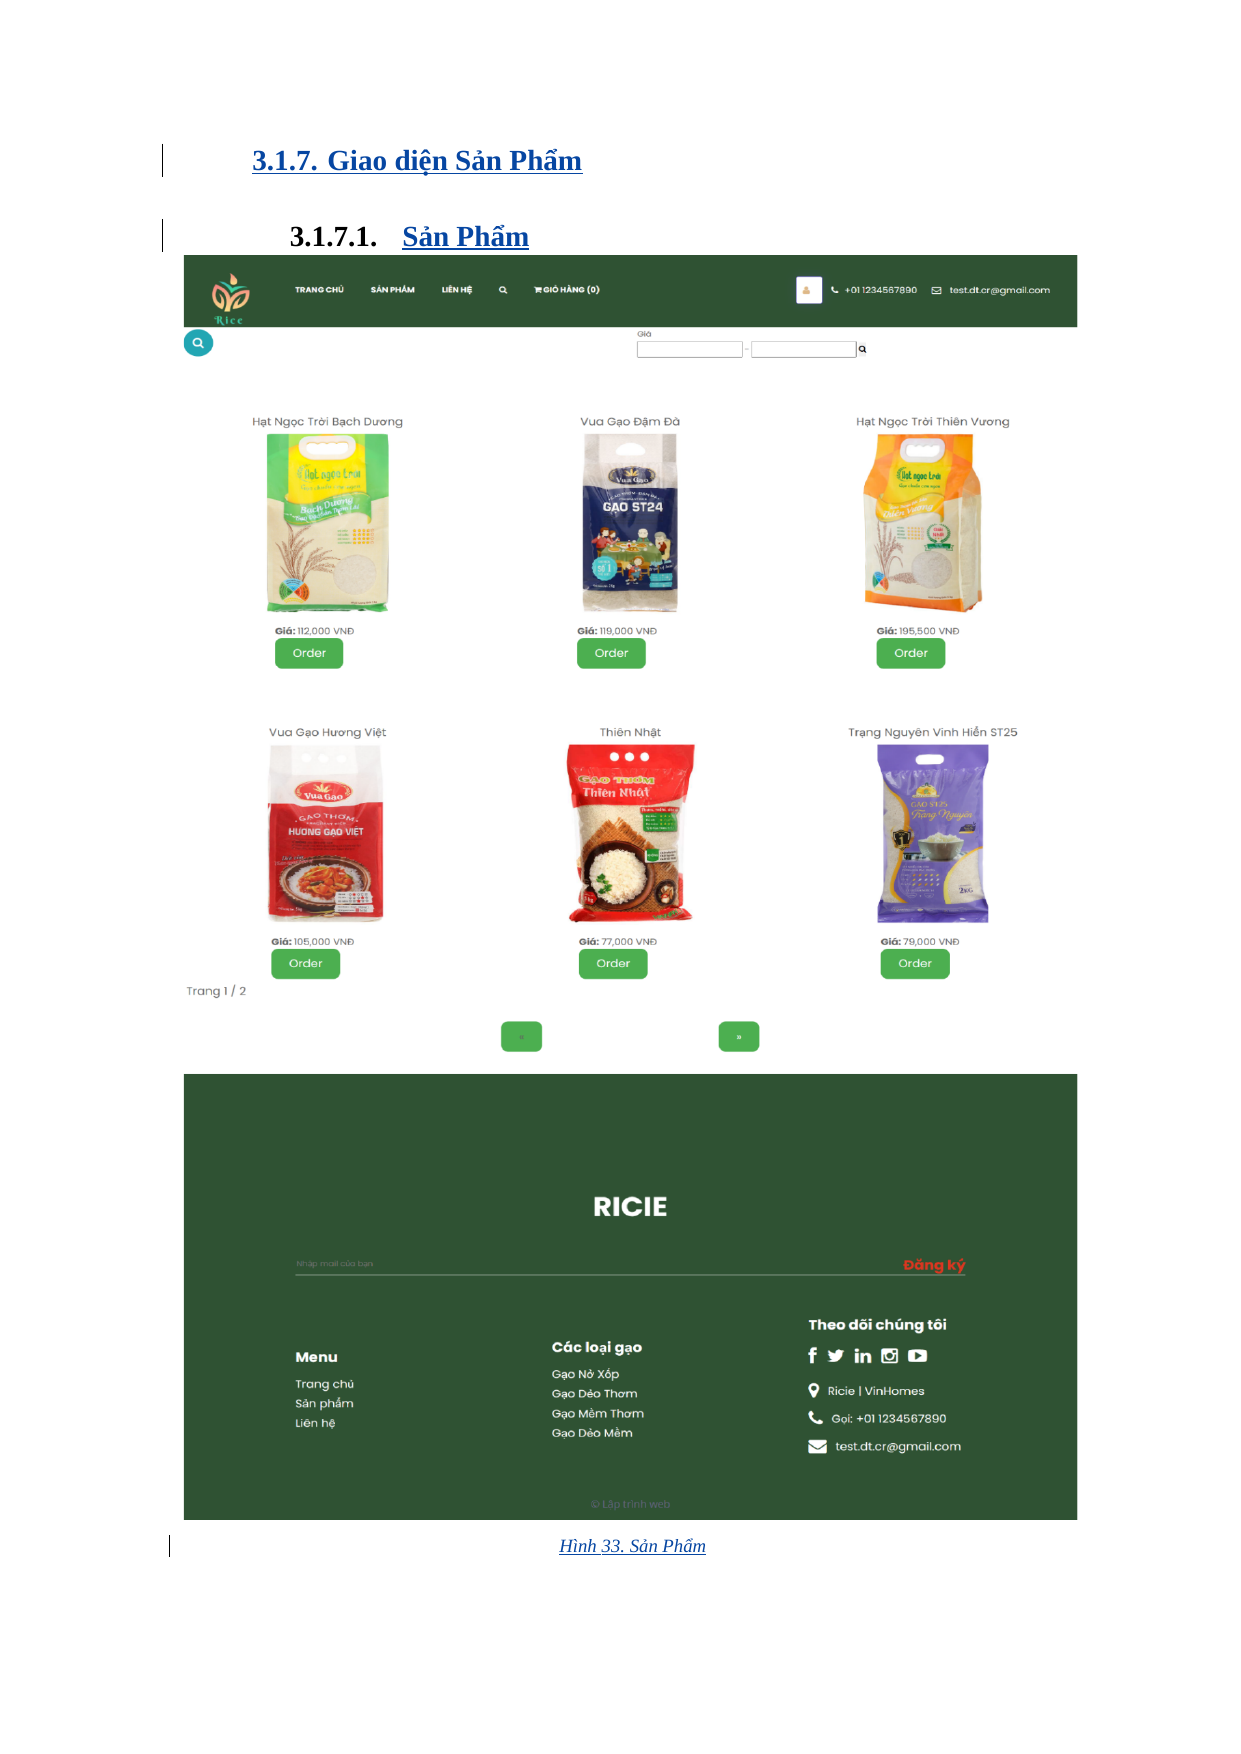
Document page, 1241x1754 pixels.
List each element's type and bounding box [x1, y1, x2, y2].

picture [183, 255, 1084, 1520]
